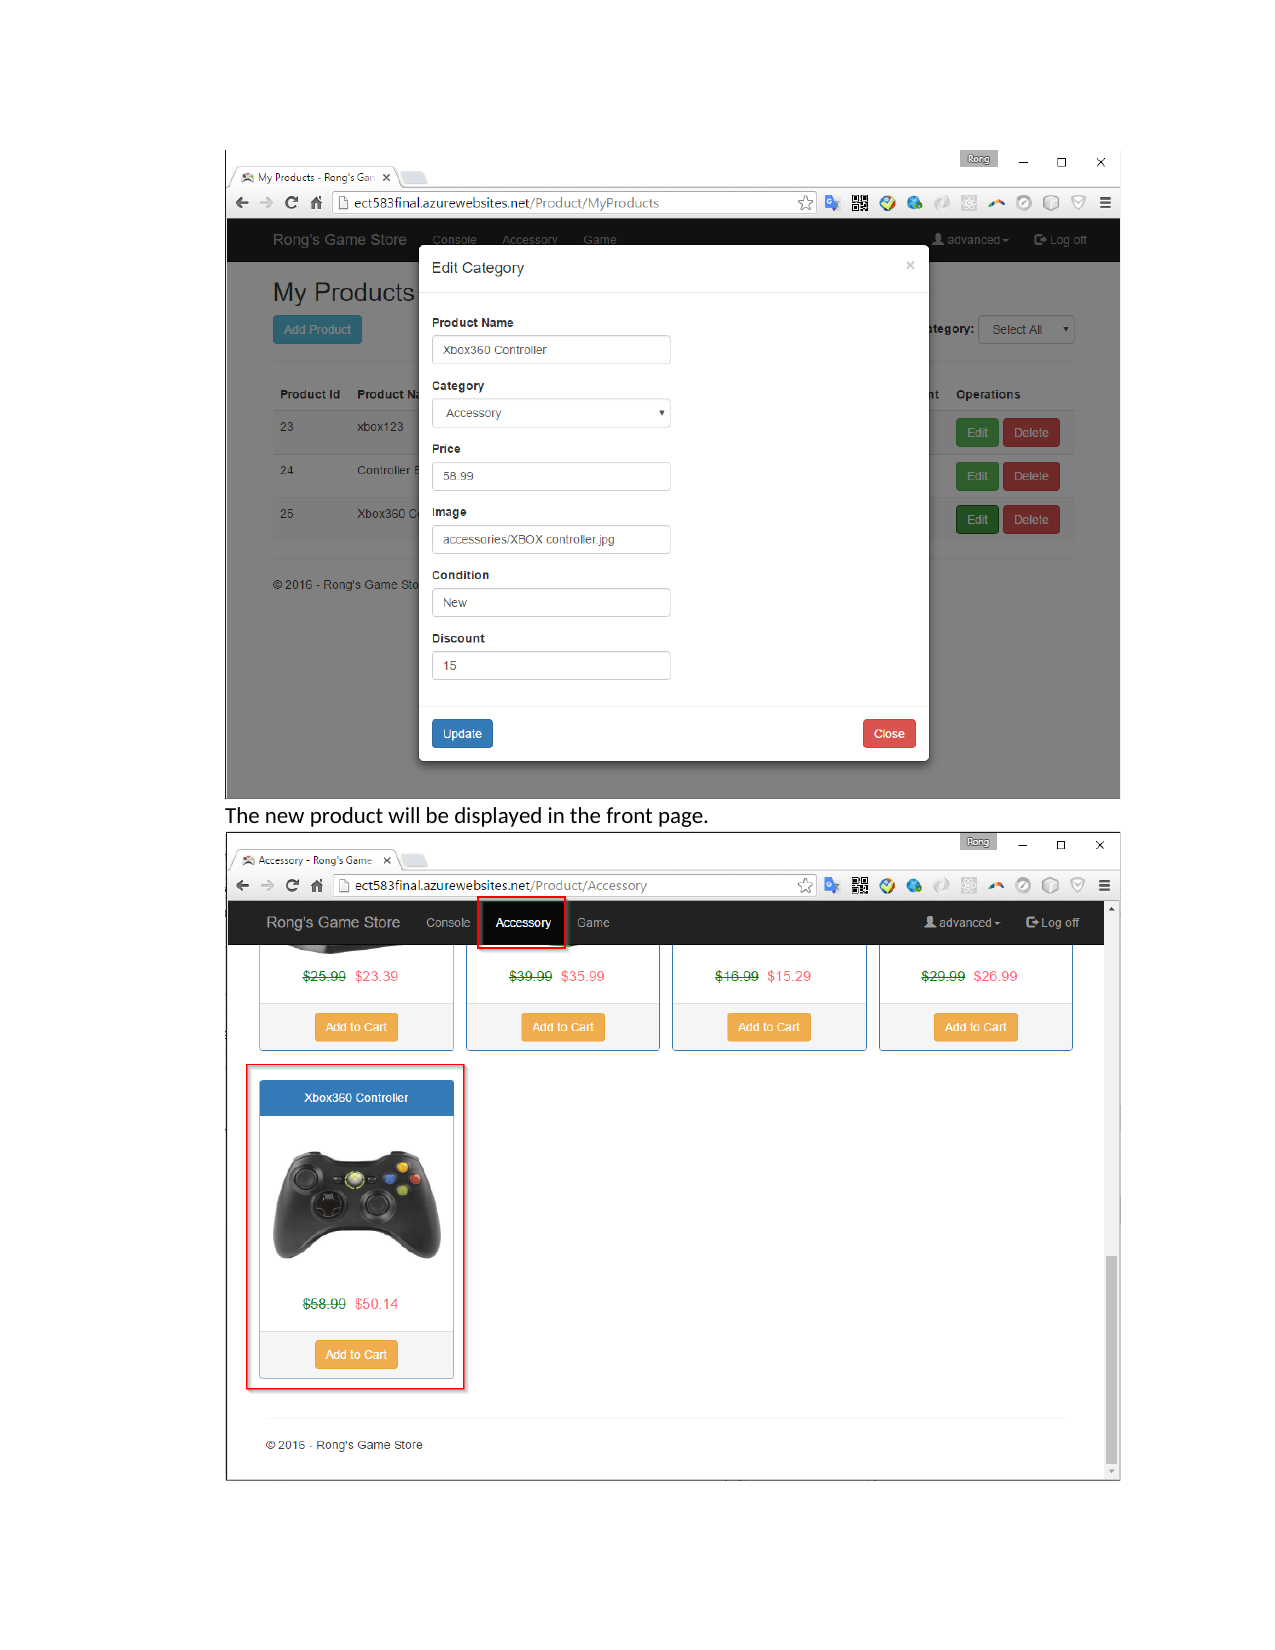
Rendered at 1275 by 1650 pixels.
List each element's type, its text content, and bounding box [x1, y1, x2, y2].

picture [225, 831, 1121, 1481]
list The new product will be displayed in the front page. [225, 801, 1087, 829]
picture [225, 150, 1121, 799]
